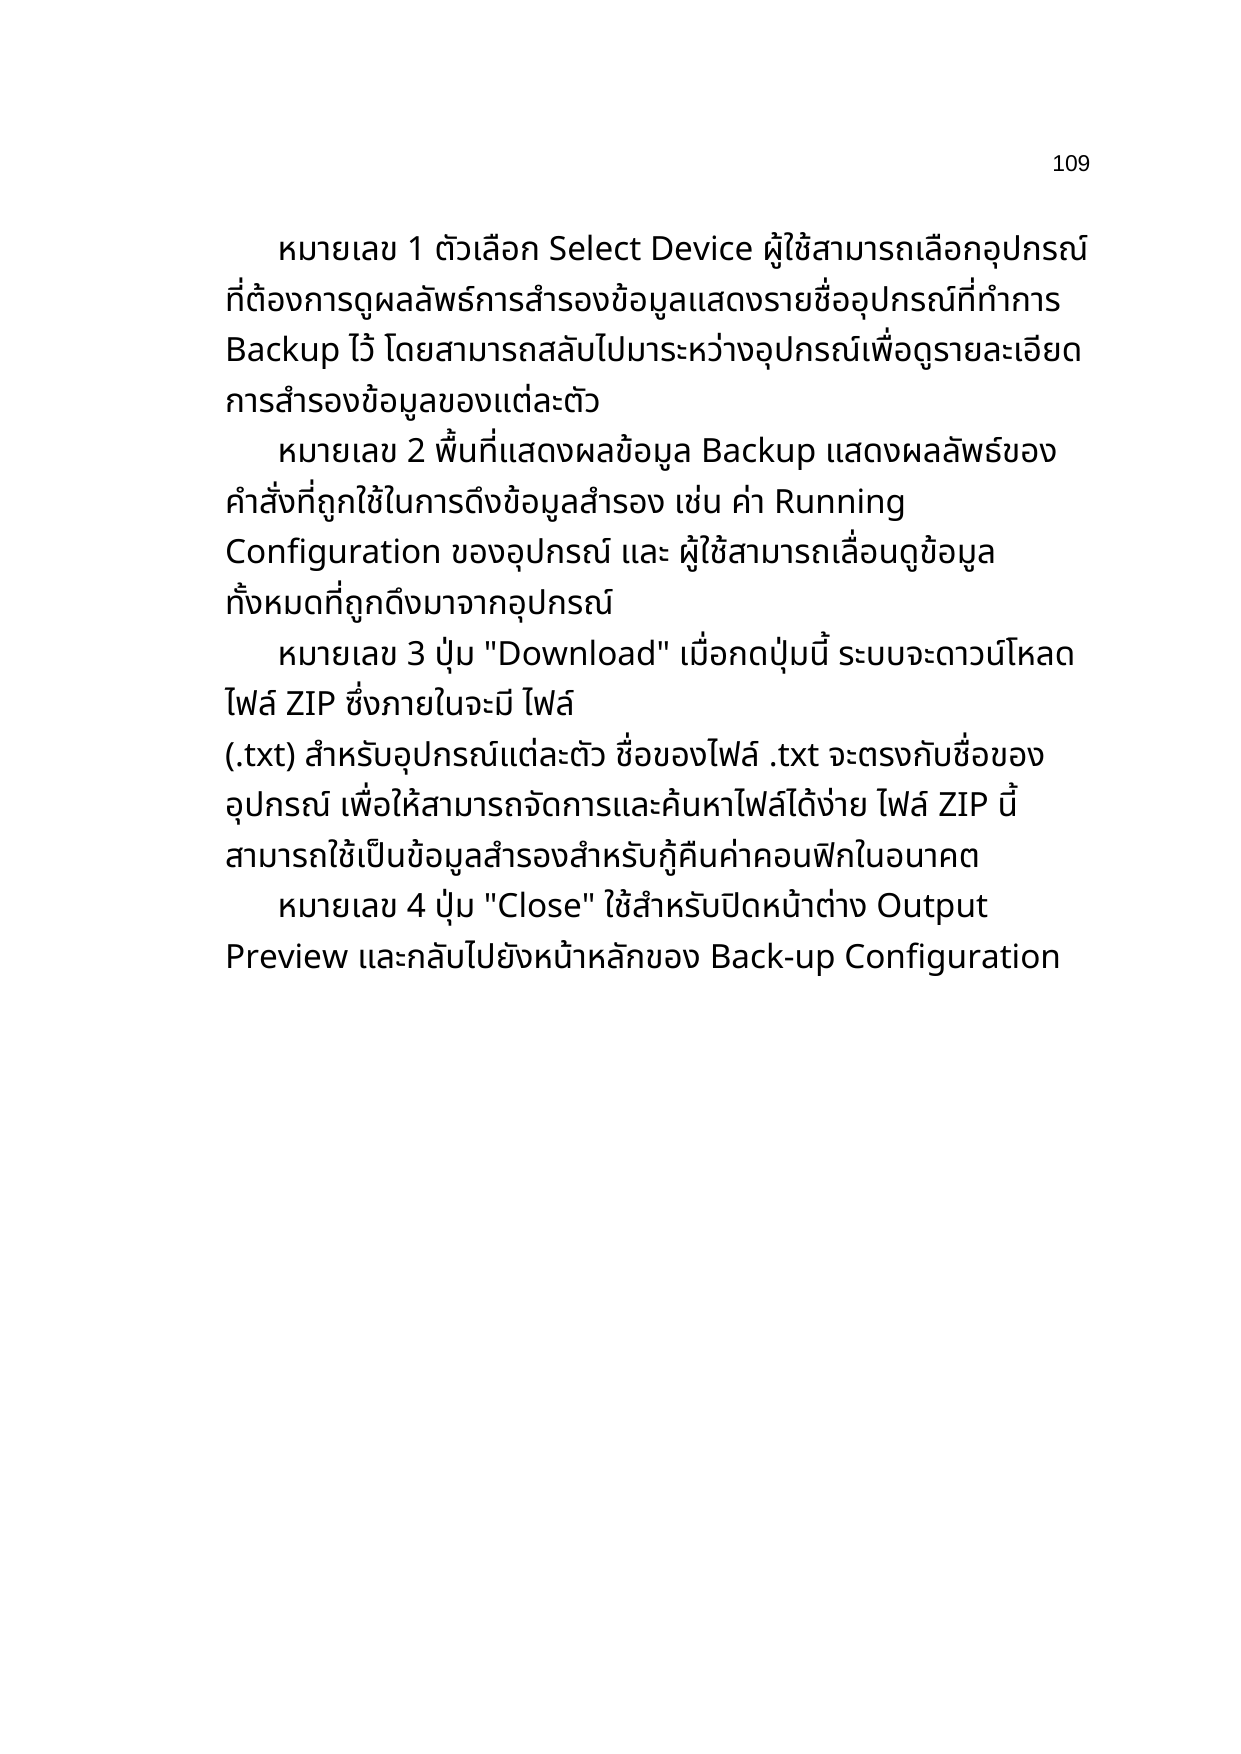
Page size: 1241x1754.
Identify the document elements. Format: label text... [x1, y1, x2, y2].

text (.txt) สำหรับอุปกรณ์แต่ละตัว ชื่อของไฟล์ .txt จะตรงกับชื่อของอุปกรณ์ เพื่อให้สามารถจัดการและค้นหาไฟล์ได้ง่าย ไฟล์ ZIP นี้สามารถใช้เป็นข้อมูลสำรองสำหรับกู้คืนค่าคอนฟิกในอนาคต [225, 731, 1090, 882]
text หมายเลข 4 ปุ่ม "Close" ใช้สำหรับปิดหน้าต่าง Output Preview และกลับไปยังหน้าหลักของ Back-up Configuration [225, 882, 1090, 983]
text หมายเลข 3 ปุ่ม "Download" เมื่อกดปุ่มนี้ ระบบจะดาวน์โหลดไฟล์ ZIP ซึ่งภายในจะมี ไฟล์ [225, 629, 1090, 731]
text หมายเลข 1 ตัวเลือก Select Device ผู้ใช้สามารถเลือกอุปกรณ์ที่ต้องการดูผลลัพธ์การสำรองข้อมูลแสดงรายชื่ออุปกรณ์ที่ทำการ Backup ไว้ โดยสามารถสลับไปมาระหว่างอุปกรณ์เพื่อดูรายละเอียดการสำรองข้อมูลของแต่ละตัว [225, 225, 1090, 427]
text หมายเลข 2 พื้นที่แสดงผลข้อมูล Backup แสดงผลลัพธ์ของคำสั่งที่ถูกใช้ในการดึงข้อมูลสำรอง เช่น ค่า Running Configuration ของอุปกรณ์ และ ผู้ใช้สามารถเลื่อนดูข้อมูลทั้งหมดที่ถูกดึงมาจากอุปกรณ์ [225, 427, 1090, 629]
